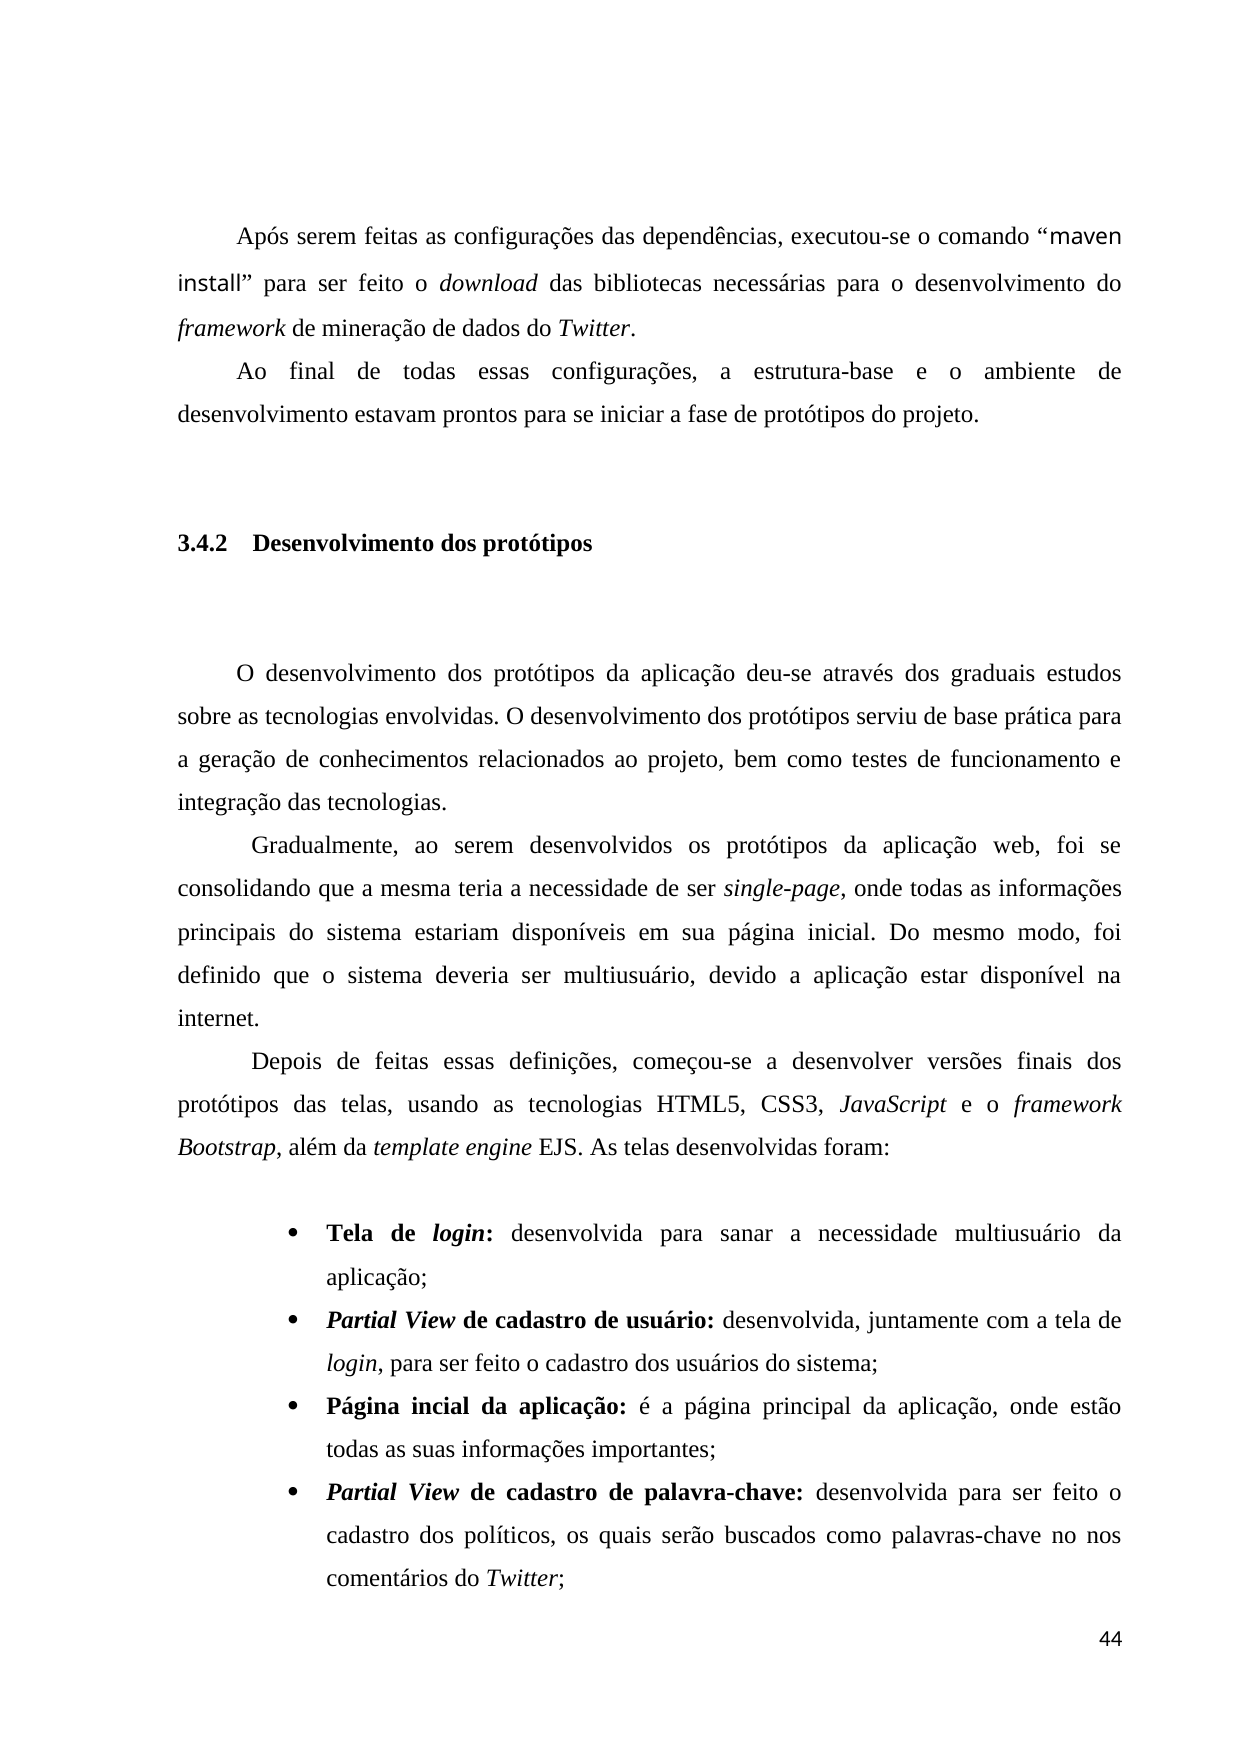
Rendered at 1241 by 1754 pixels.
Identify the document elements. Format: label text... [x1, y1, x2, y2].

subtitle Desenvolvimento dos protótipos [177, 528, 1122, 557]
list Partial View de cadastro de palavra-chave: desenvolvida para ser feito o cadastro dos políticos, os quais serão buscados como palavras-chave no nos comentários do Twitter; [288, 1477, 1122, 1592]
text Após serem feitas as configurações das dependências, executou-se o comando “maven install” para ser feito o download das bibliotecas necessárias para o desenvolvimento do framework de mineração de dados do Twitter. [177, 220, 1122, 342]
text Depois de feitas essas definições, começou-se a desenvolver versões finais dos protótipos das telas, usando as tecnologias HTML5, CSS3, JavaScript e o framework Bootstrap, além da template engine EJS. As telas desenvolvidas foram: [177, 1046, 1122, 1161]
list Partial View de cadastro de usuário: desenvolvida, juntamente com a tela de login, para ser feito o cadastro dos usuários do sistema; [288, 1305, 1122, 1377]
text Gradualmente, ao serem desenvolvidos os protótipos da aplicação web, foi se consolidando que a mesma teria a necessidade de ser single-page, onde todas as informações principais do sistema estariam disponíveis em sua página inicial. Do mesmo modo, foi definido que o sistema deveria ser multiusuário, devido a aplicação estar disponível na internet. [177, 830, 1122, 1032]
text O desenvolvimento dos protótipos da aplicação deu-se através dos graduais estudos sobre as tecnologias envolvidas. O desenvolvimento dos protótipos serviu de base prática para a geração de conhecimentos relacionados ao projeto, bem como testes de funcionamento e integração das tecnologias. [177, 658, 1122, 816]
list Tela de login: desenvolvida para sanar a necessidade multiusuário da aplicação; [288, 1218, 1122, 1290]
list Ao final de todas essas configurações, a estrutura-base e o ambiente de desenvolvimento estavam prontos para se iniciar a fase de protótipos do projeto. [177, 356, 1122, 428]
list Página incial da aplicação: é a página principal da aplicação, onde estão todas as suas informações importantes; [288, 1391, 1122, 1463]
